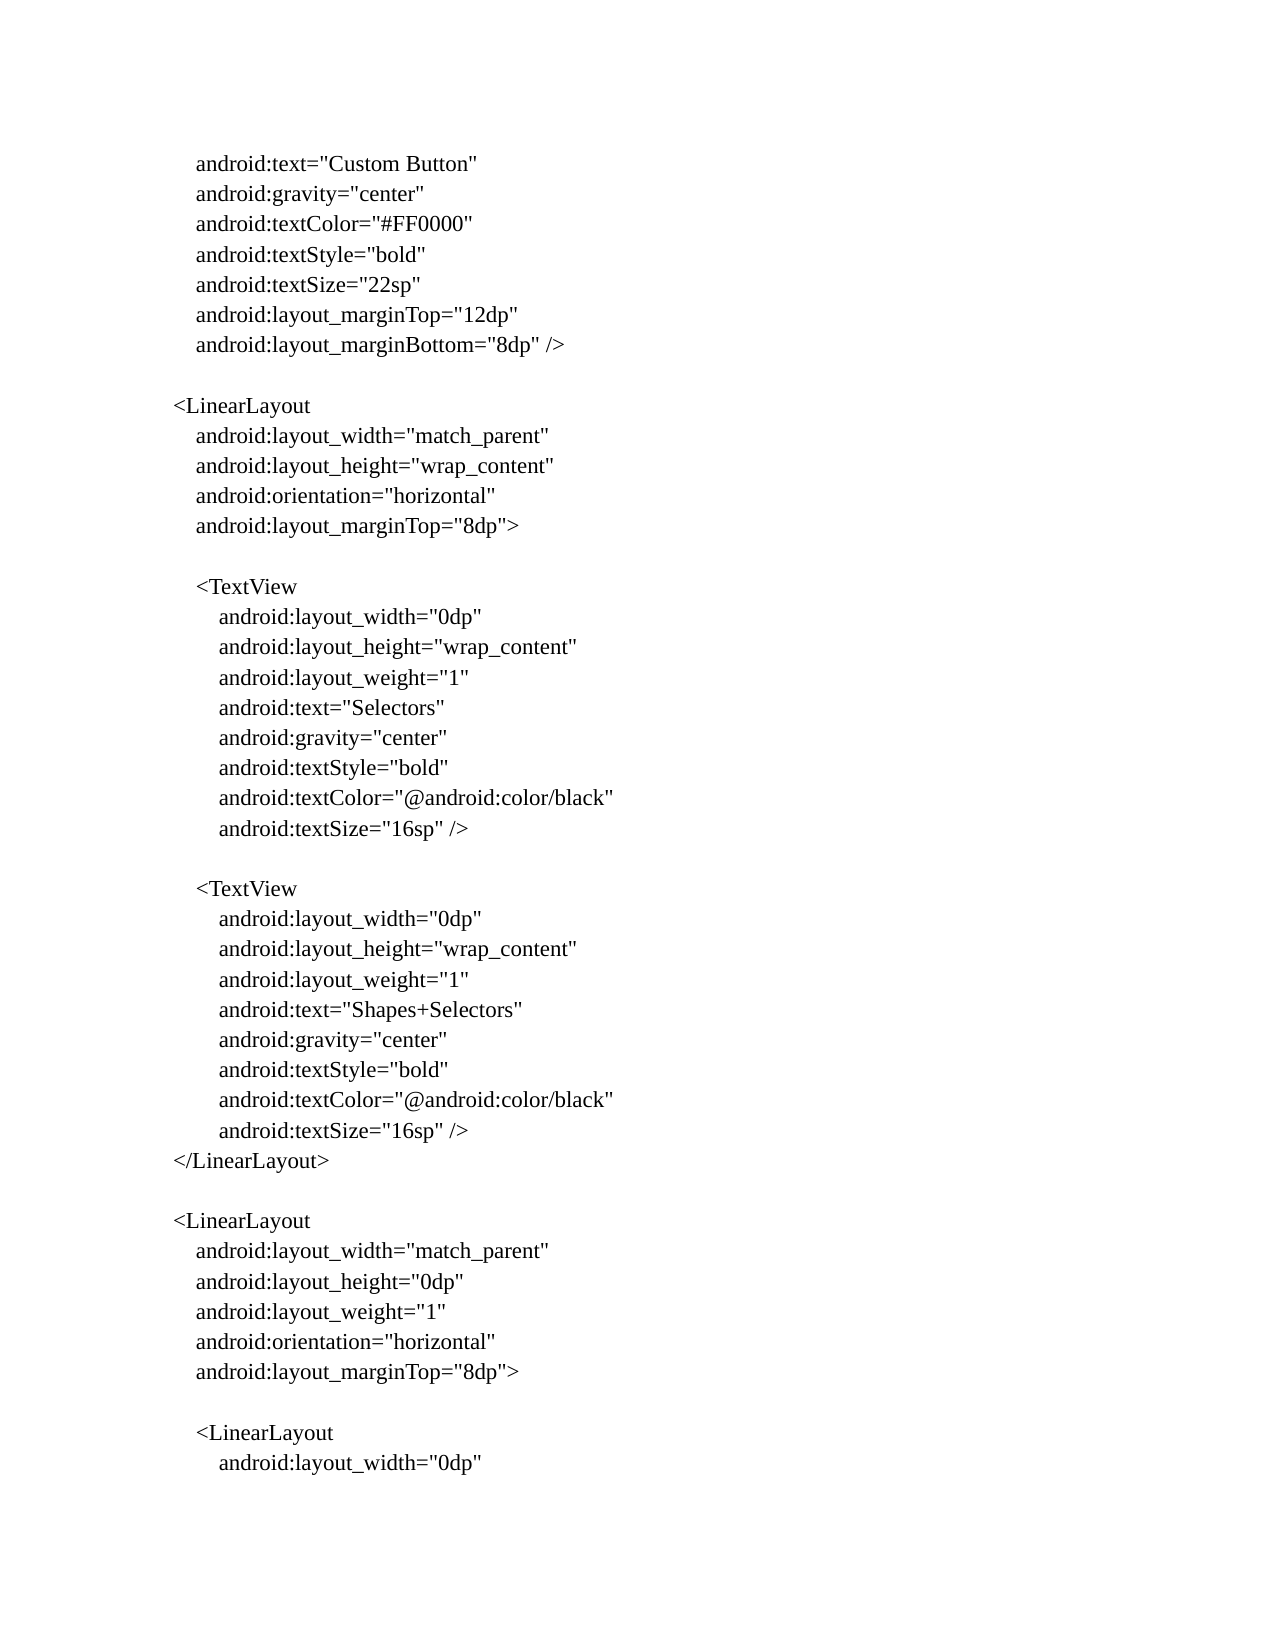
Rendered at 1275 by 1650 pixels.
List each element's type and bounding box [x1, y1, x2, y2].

text [150, 150, 1125, 1475]
